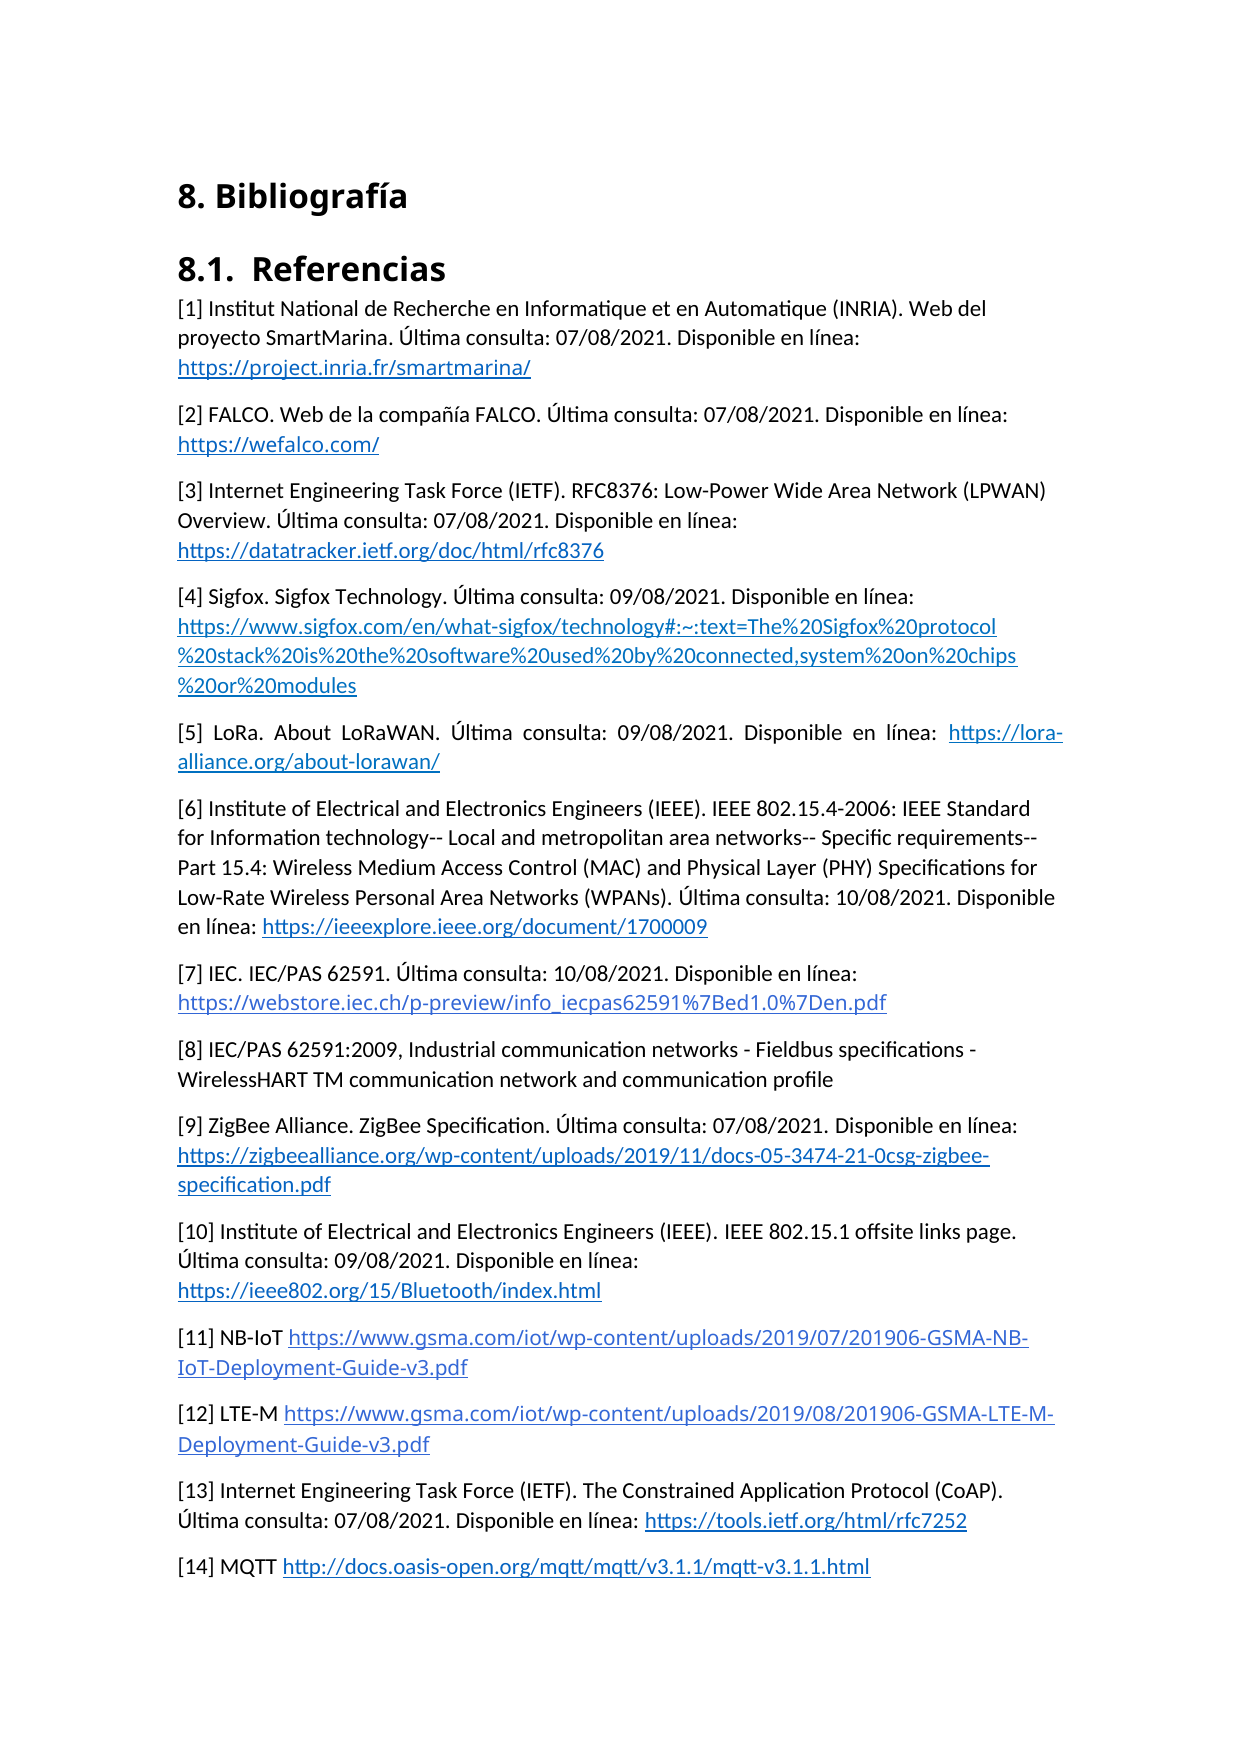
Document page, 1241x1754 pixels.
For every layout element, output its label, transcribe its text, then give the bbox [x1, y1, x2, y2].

text [11] NB-IoT https://www.gsma.com/iot/wp-content/uploads/2019/07/201906-GSMA-NB-IoT-Deployment-Guide-v3.pdf [177, 1323, 1063, 1381]
text [9] ZigBee Alliance. ZigBee Specification. Última consulta: 07/08/2021. Disponible en línea: https://zigbeealliance.org/wp-content/uploads/2019/11/docs-05-3474-21-0csg-zigbee-specification.pdf [177, 1111, 1063, 1199]
text [4] Sigfox. Sigfox Technology. Última consulta: 09/08/2021. Disponible en línea: https://www.sigfox.com/en/what-sigfox/technology#:~:text=The%20Sigfox%20protocol%20stack%20is%20the%20software%20used%20by%20connected,system%20on%20chips%20or%20modules [177, 582, 1063, 699]
text [13] Internet Engineering Task Force (IETF). The Constrained Application Protocol (CoAP). Última consulta: 07/08/2021. Disponible en línea: https://tools.ietf.org/html/rfc7252 [177, 1476, 1063, 1534]
subtitle Referencias [177, 246, 1063, 291]
text [2] FALCO. Web de la compañía FALCO. Última consulta: 07/08/2021. Disponible en línea: https://wefalco.com/ [177, 400, 1063, 458]
text [1] Institut National de Recherche en Informatique et en Automatique (INRIA). Web del proyecto SmartMarina. Última consulta: 07/08/2021. Disponible en línea: https://project.inria.fr/smartmarina/ [177, 294, 1063, 382]
text [8] IEC/PAS 62591:2009, Industrial communication networks - Fieldbus specifications - WirelessHART TM communication network and communication profile [177, 1035, 1063, 1093]
text [7] IEC. IEC/PAS 62591. Última consulta: 10/08/2021. Disponible en línea: https://webstore.iec.ch/p-preview/info_iecpas62591%7Bed1.0%7Den.pdf [177, 959, 1063, 1017]
subtitle Bibliografía [177, 173, 1063, 218]
text [5] LoRa. About LoRaWAN. Última consulta: 09/08/2021. Disponible en línea: https://lora-alliance.org/about-lorawan/ [177, 718, 1063, 775]
text [14] MQTT http://docs.oasis-open.org/mqtt/mqtt/v3.1.1/mqtt-v3.1.1.html [177, 1552, 1063, 1581]
text [3] Internet Engineering Task Force (IETF). RFC8376: Low-Power Wide Area Network (LPWAN) Overview. Última consulta: 07/08/2021. Disponible en línea: https://datatracker.ietf.org/doc/html/rfc8376 [177, 476, 1063, 564]
text [12] LTE-M https://www.gsma.com/iot/wp-content/uploads/2019/08/201906-GSMA-LTE-M-Deployment-Guide-v3.pdf [177, 1399, 1063, 1458]
text [6] Institute of Electrical and Electronics Engineers (IEEE). IEEE 802.15.4-2006: IEEE Standard for Information technology-- Local and metropolitan area networks-- Specific requirements-- Part 15.4: Wireless Medium Access Control (MAC) and Physical Layer (PHY) Specifications for Low-Rate Wireless Personal Area Networks (WPANs). Última consulta: 10/08/2021. Disponible en línea: https://ieeexplore.ieee.org/document/1700009 [177, 794, 1063, 940]
text [10] Institute of Electrical and Electronics Engineers (IEEE). IEEE 802.15.1 offsite links page. Última consulta: 09/08/2021. Disponible en línea: https://ieee802.org/15/Bluetooth/index.html [177, 1217, 1063, 1304]
